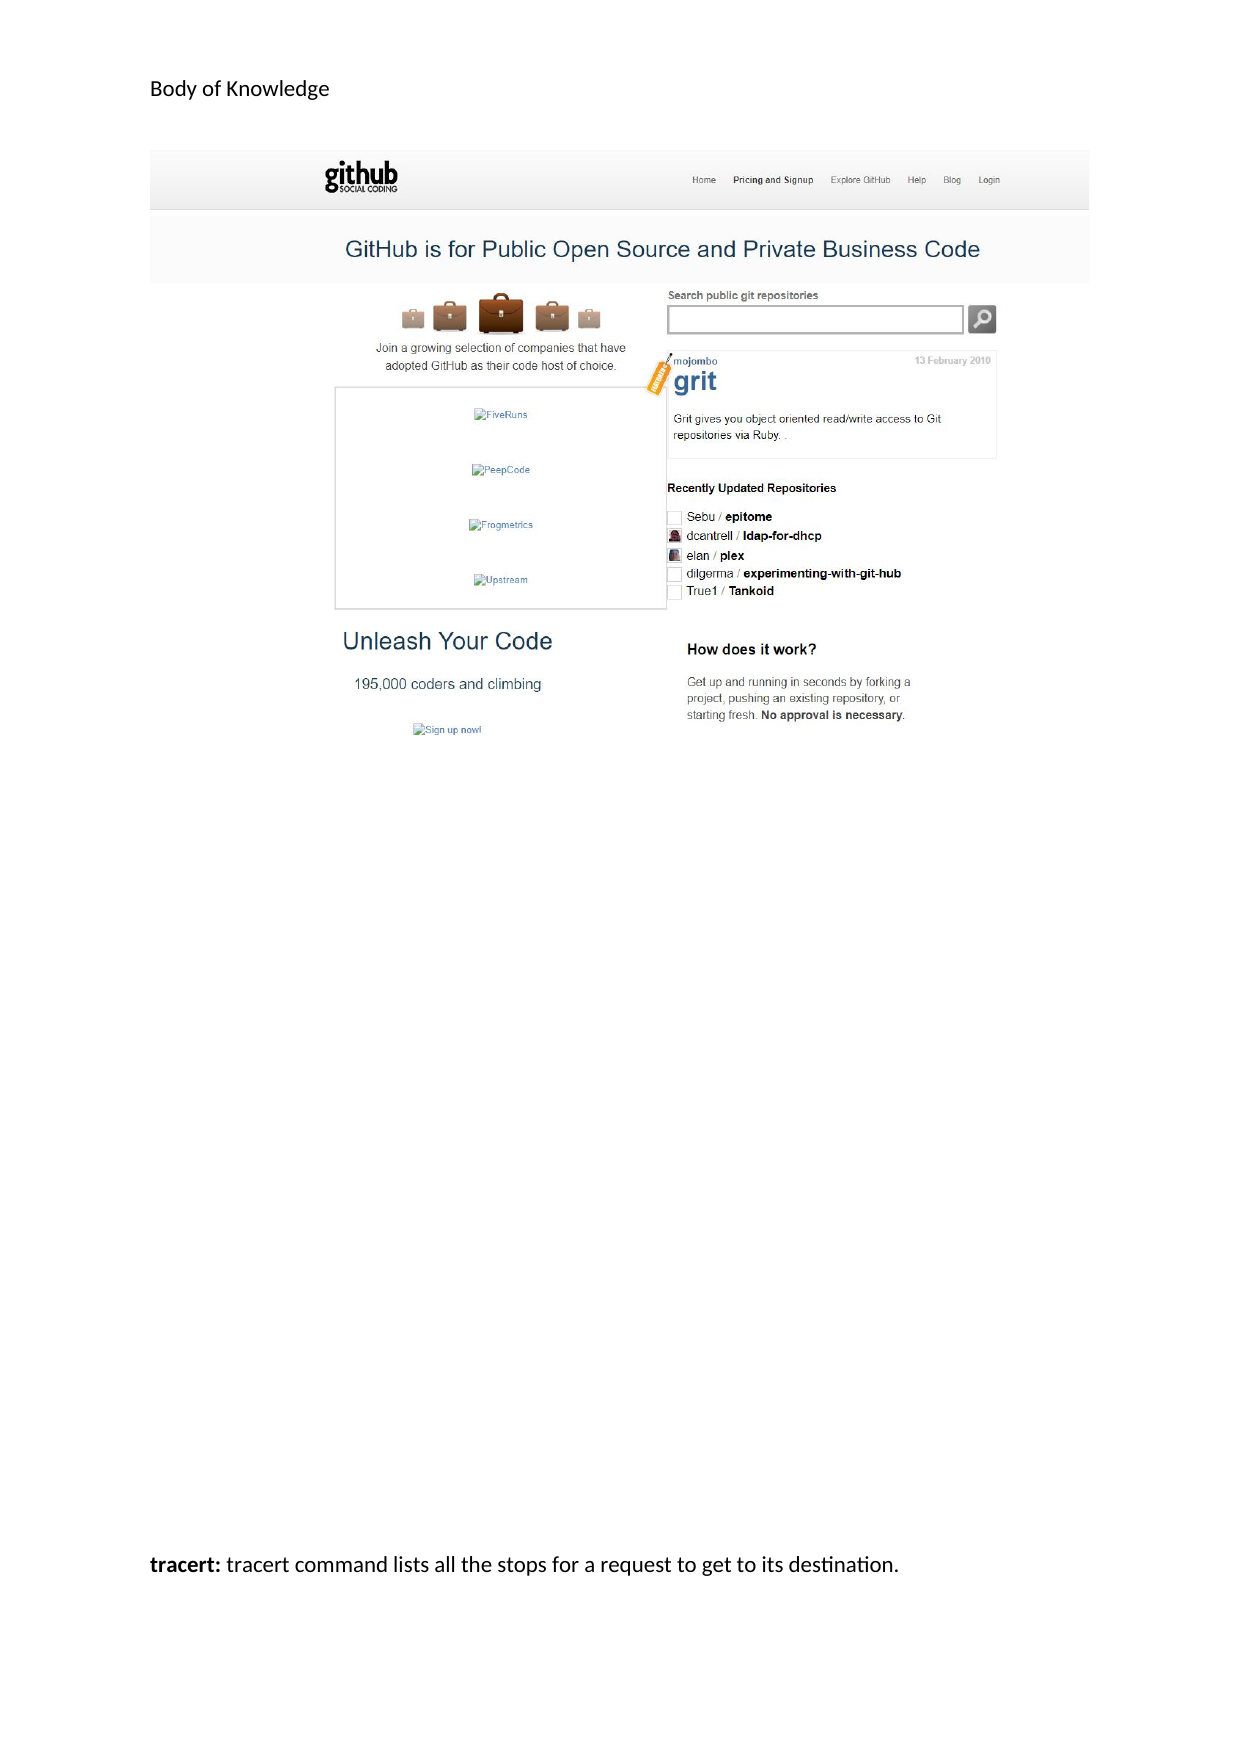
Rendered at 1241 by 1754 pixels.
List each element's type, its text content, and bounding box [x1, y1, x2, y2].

text tracert: tracert command lists all the stops for a request to get to its destination. [150, 1550, 1090, 1578]
picture [150, 150, 1090, 735]
